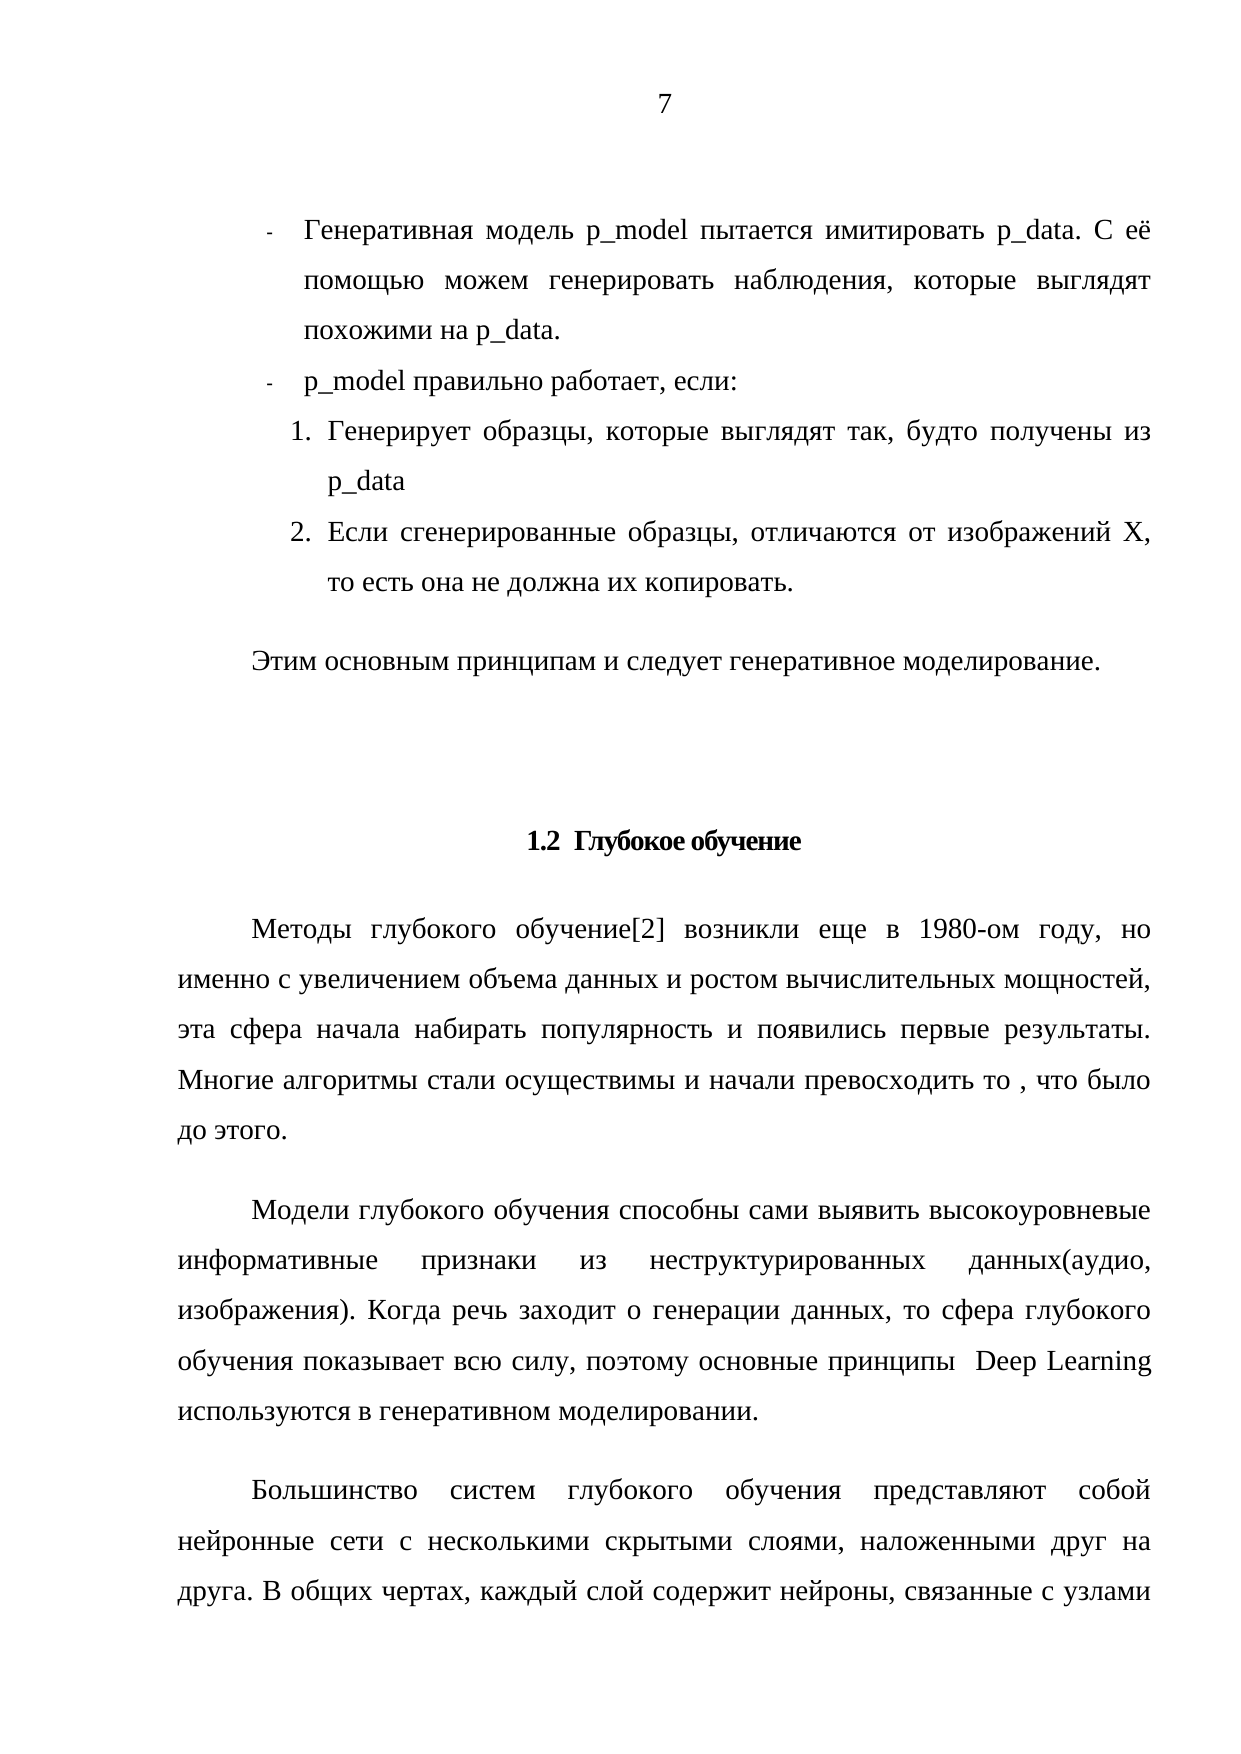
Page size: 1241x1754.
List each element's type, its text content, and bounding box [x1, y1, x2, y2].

text Методы глубокого обучение[2] возникли еще в 1980-ом году, но именно с увеличением объема данных и ростом вычислительных мощностей, эта сфера начала набирать популярность и появились первые результаты. Многие алгоритмы стали осуществимы и начали превосходить то , что было до этого. [177, 911, 1152, 1146]
text Модели глубокого обучения способны сами выявить высокоуровневые информативные признаки из неструктурированных данных(аудио, изображения). Когда речь заходит о генерации данных, то сфера глубокого обучения показывает всю силу, поэтому основные принципы Deep Learning используются в генеративном моделировании. [177, 1192, 1152, 1427]
list Генерирует образцы, которые выглядят так, будто получены из p_data [290, 413, 1152, 497]
text 1.2 Глубокое обучение [177, 823, 1152, 857]
list Генеративная модель p_model пытается имитировать p_data. С её помощью можем генерировать наблюдения, которые выглядят похожими на p_data. [266, 212, 1152, 346]
list Если сгенерированные образцы, отличаются от изображений X, то есть она не должна их копировать. [290, 514, 1152, 597]
text Этим основным принципам и следует генеративное моделирование. [177, 643, 1152, 677]
list p_model правильно работает, если: [266, 363, 1152, 396]
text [177, 1472, 1152, 1607]
